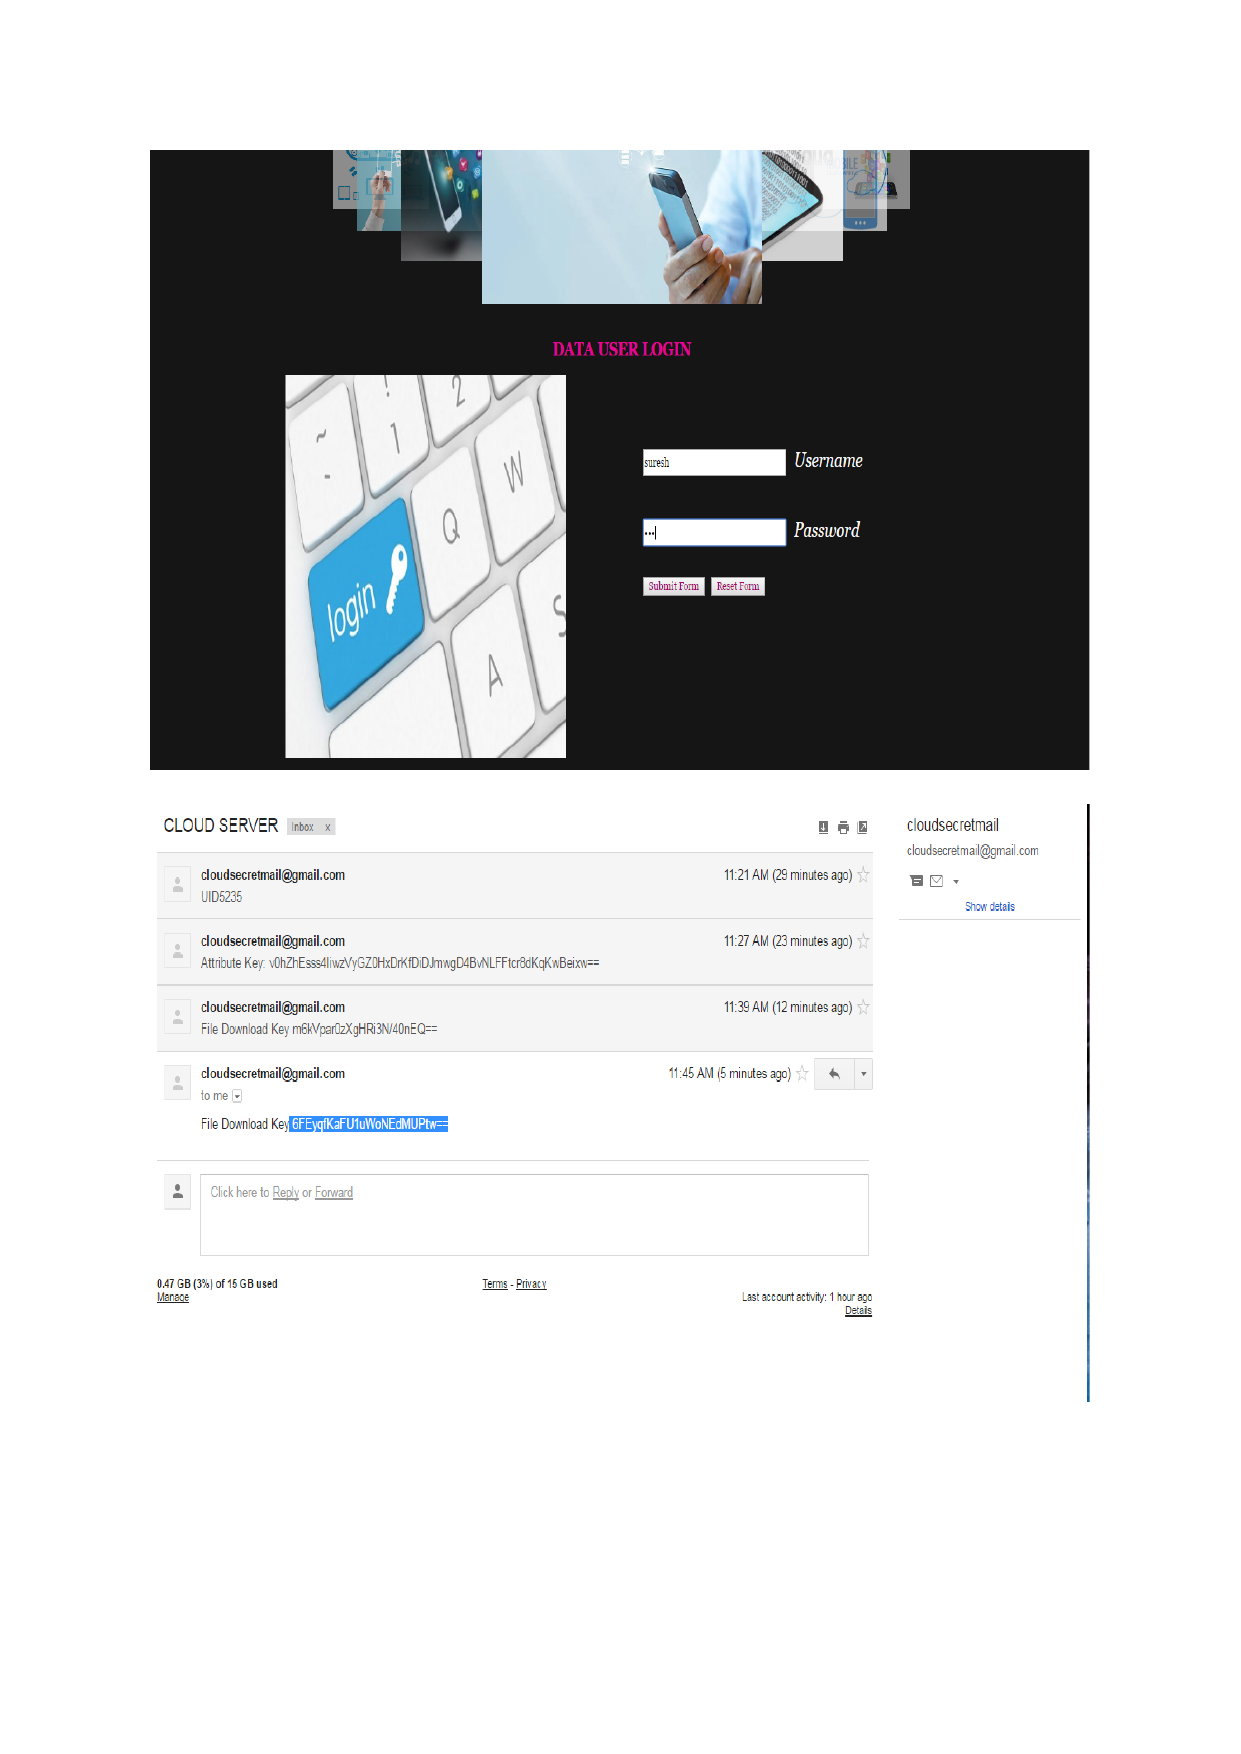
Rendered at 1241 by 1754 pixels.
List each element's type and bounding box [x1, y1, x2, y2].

picture [150, 804, 1090, 1402]
picture [150, 150, 1090, 770]
